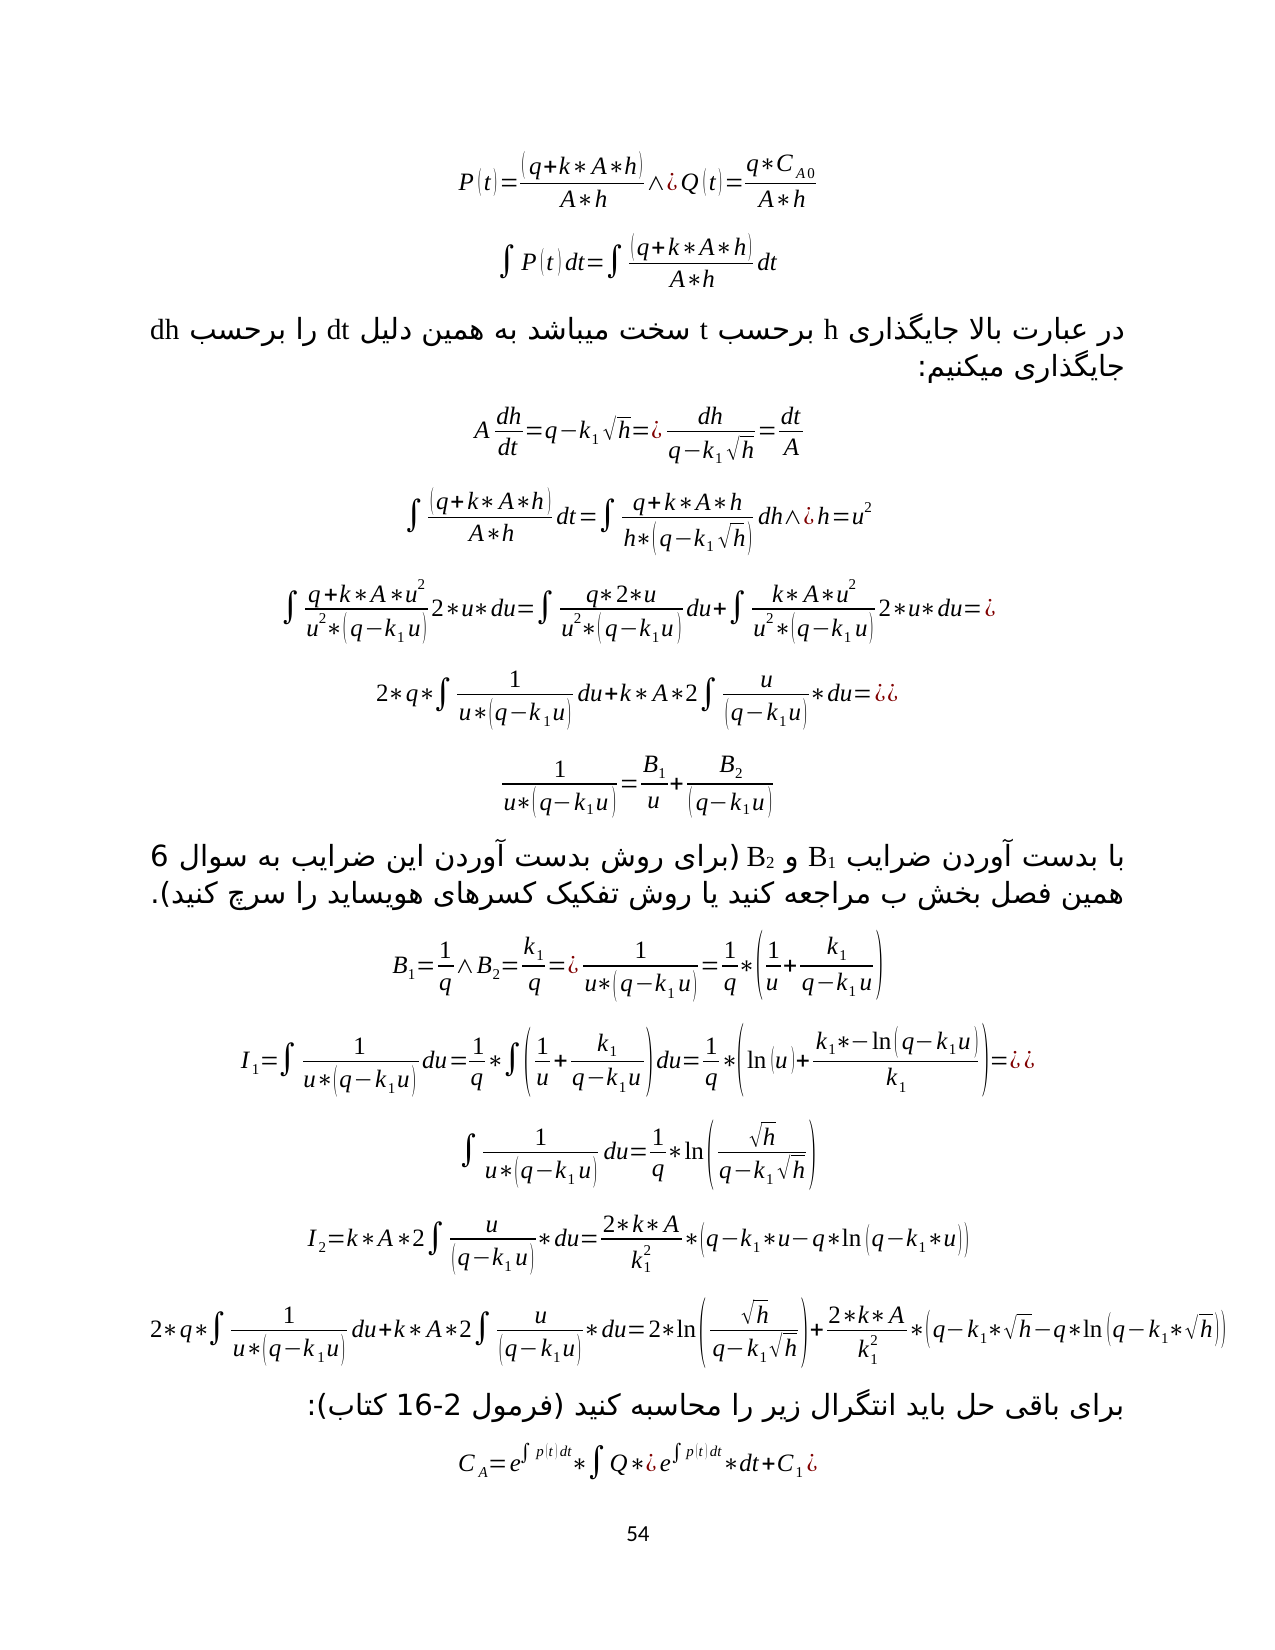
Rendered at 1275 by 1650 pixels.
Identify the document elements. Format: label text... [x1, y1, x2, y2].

text برای باقی حل باید انتگرال زیر را محاسبه کنید (فرمول 2-16 کتاب): [150, 1388, 1125, 1422]
text در عبارت بالا جایگذاری h برحسب t سخت میباشد به همین دلیل dt را برحسب dh جایگذاری میکنیم: [150, 312, 1125, 383]
text با بدست آوردن ضرایب B1 و B2 (برای روش بدست آوردن این ضرایب به سوال 6 همین فصل بخش ب مراجعه کنید یا روش تفکیک کسرهای هویساید را سرچ کنید). [150, 839, 1125, 910]
